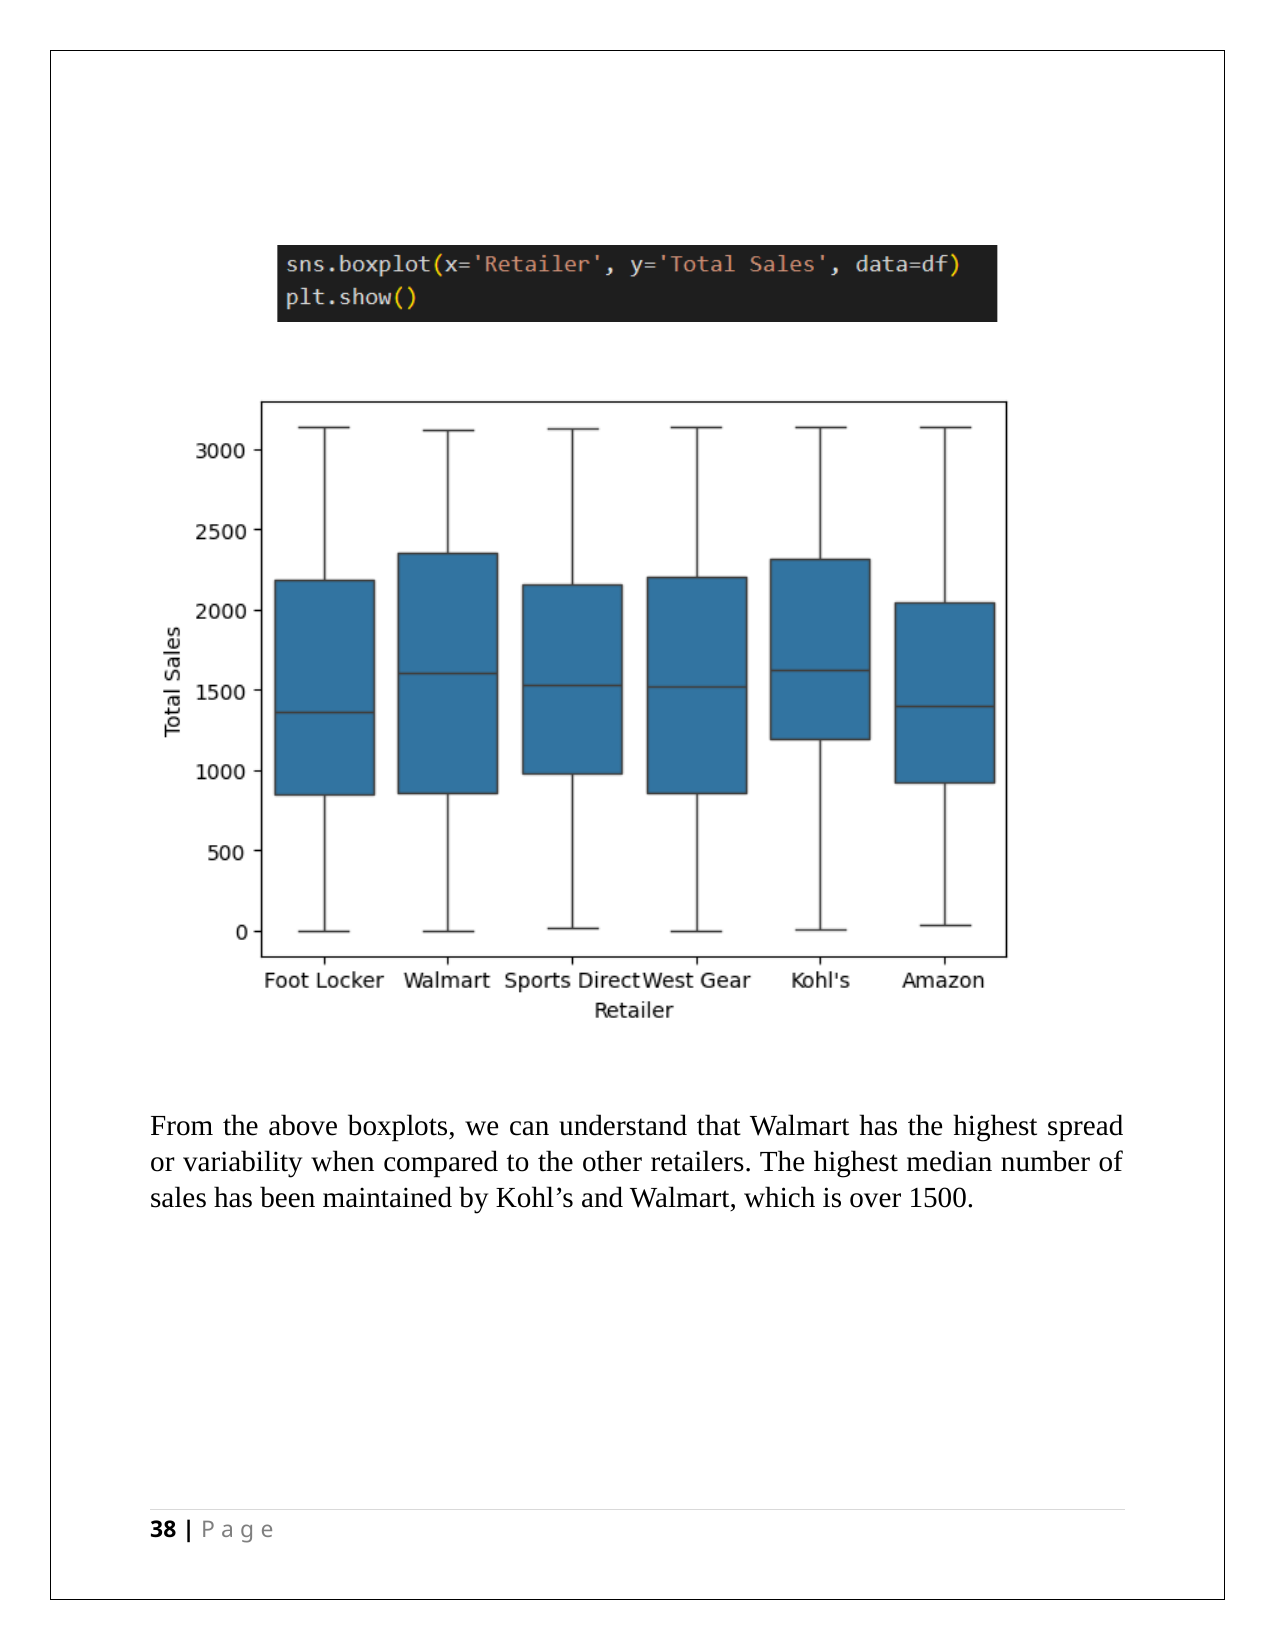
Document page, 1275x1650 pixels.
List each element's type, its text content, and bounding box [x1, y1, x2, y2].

picture [277, 245, 998, 322]
picture [150, 388, 1021, 1036]
text From the above boxplots, we can understand that Walmart has the highest spread or variability when compared to the other retailers. The highest median number of sales has been maintained by Kohl’s and Walmart, which is over 1500. [150, 1108, 1125, 1214]
